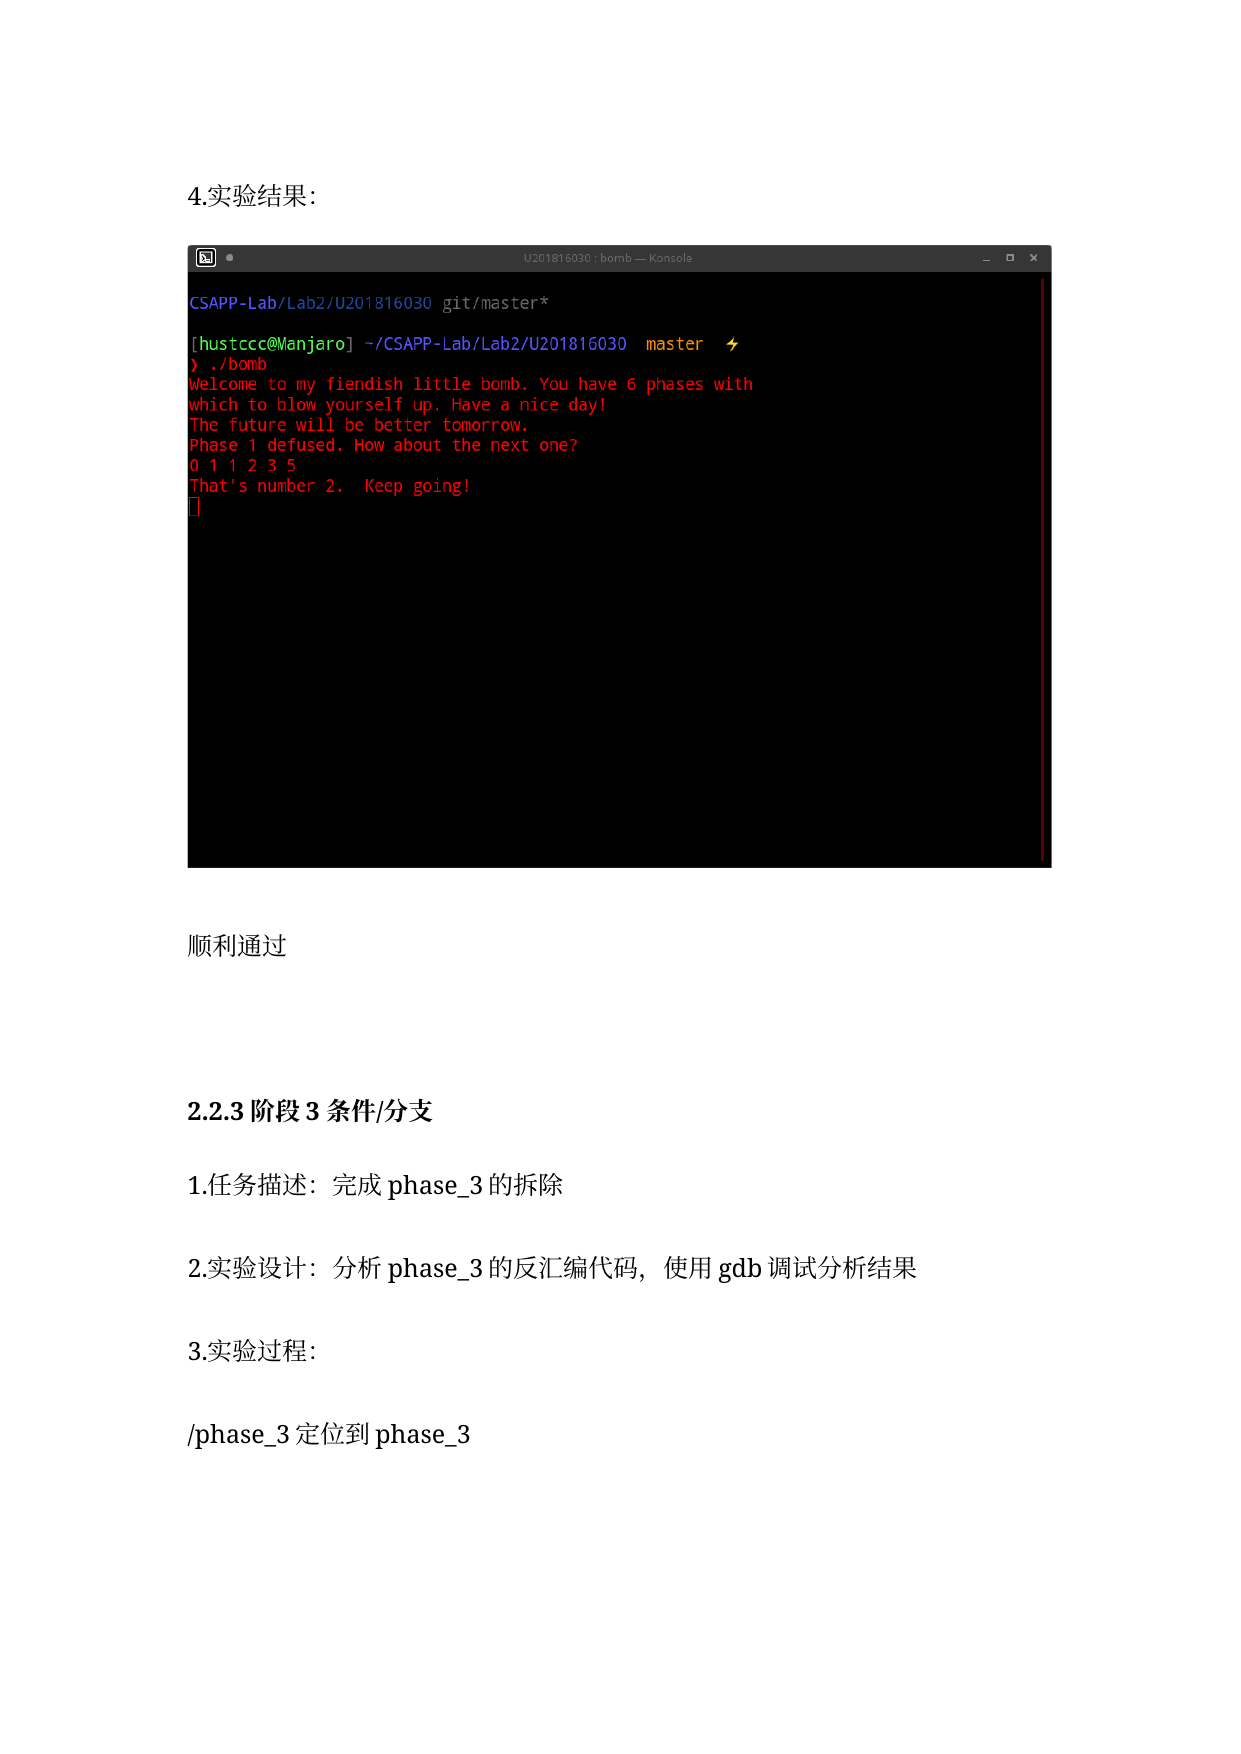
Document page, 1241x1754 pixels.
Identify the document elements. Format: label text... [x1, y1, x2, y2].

text 2.实验设计：分析phase_3的反汇编代码，使用gdb调试分析结果 [187, 1229, 1053, 1294]
text /phase_3定位到phase_3 [187, 1395, 1053, 1460]
text 3.实验过程： [187, 1312, 1053, 1377]
text 1.任务描述：完成phase_3的拆除 [187, 1146, 1053, 1211]
picture [187, 245, 1052, 868]
text 顺利通过 [187, 907, 1053, 972]
text 2.2.3 阶段3 条件/分支 [187, 1072, 1053, 1137]
text 4.实验结果： [187, 162, 1053, 227]
